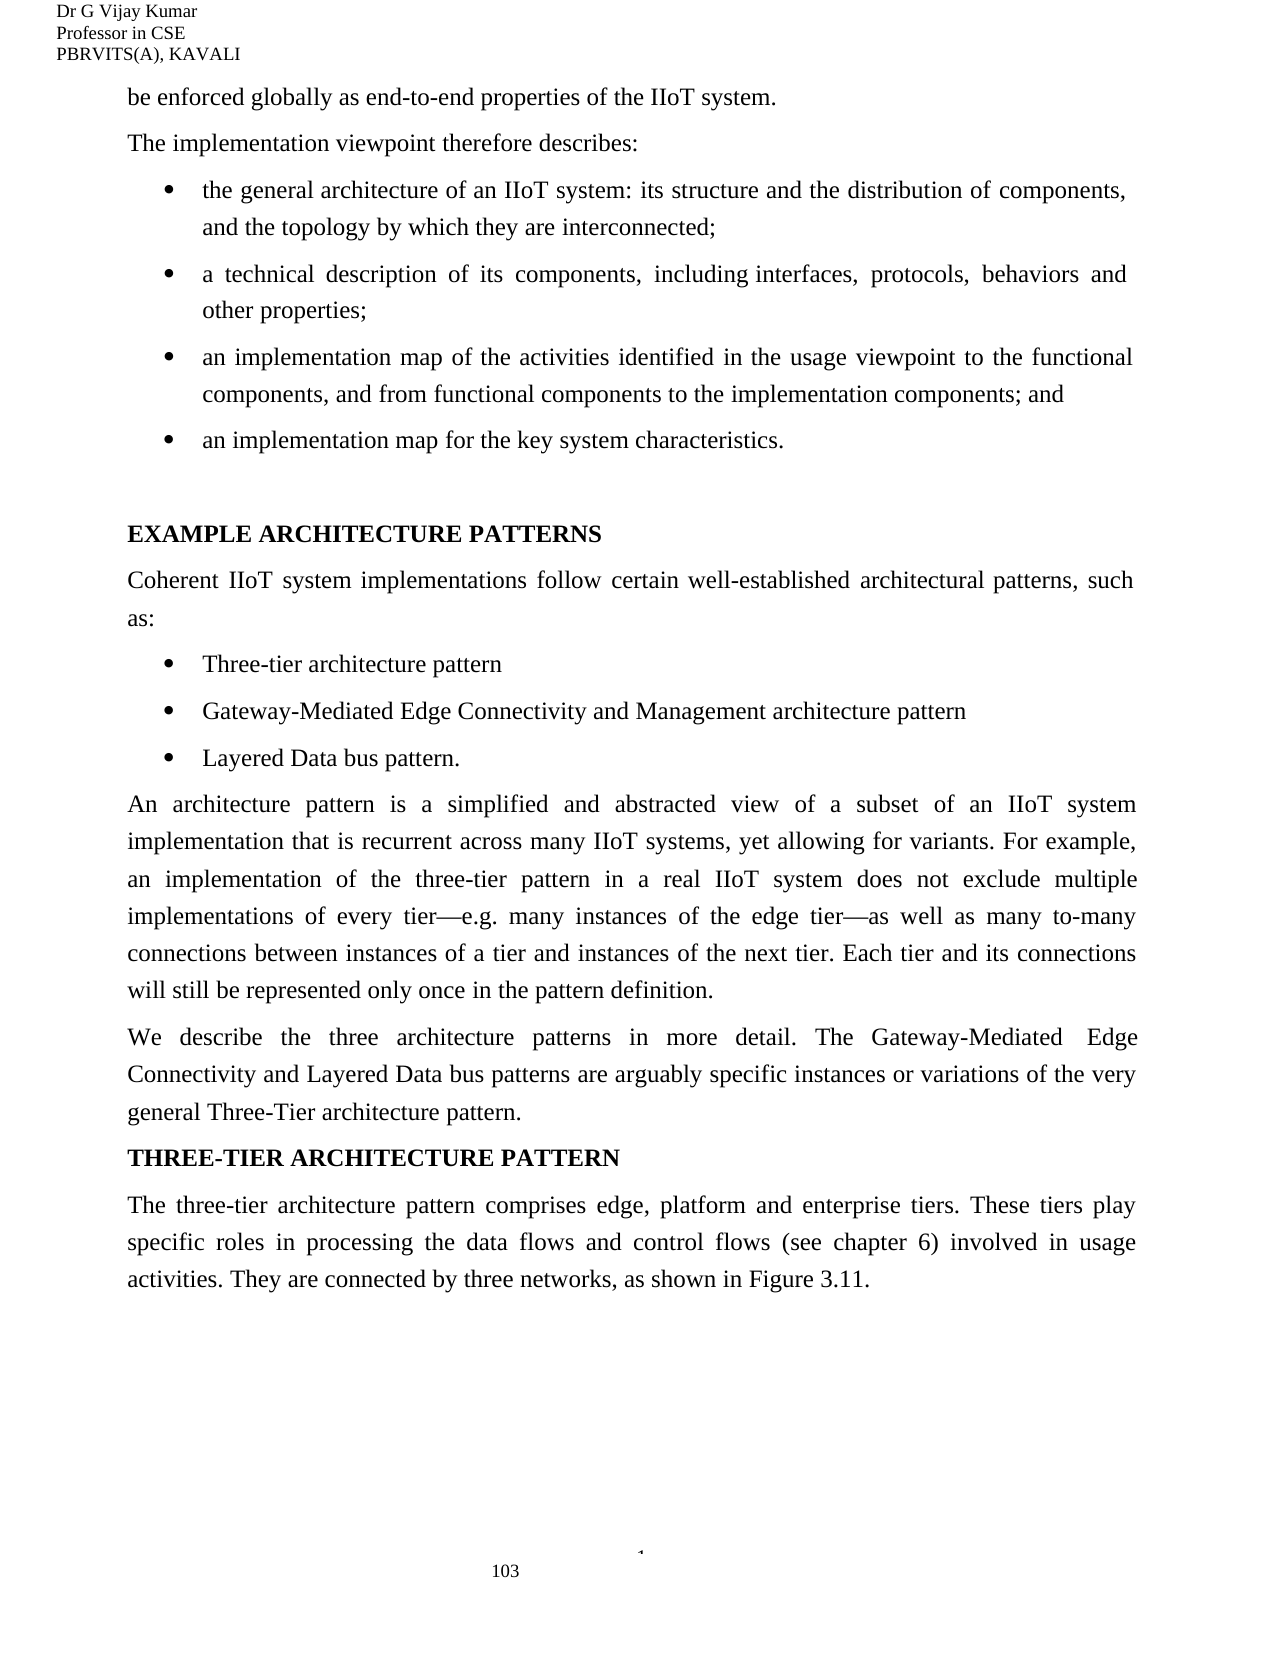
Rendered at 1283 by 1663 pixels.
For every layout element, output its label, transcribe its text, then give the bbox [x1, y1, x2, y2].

text We describe the three architecture patterns in more detail. The Gateway-Mediated Edge Connectivity and Layered Data bus patterns are arguably specific instances or variations of the very general Three-Tier architecture pattern. [127, 1022, 1138, 1126]
text The three-tier architecture pattern comprises edge, platform and enterprise tiers. These tiers play specific roles in processing the data flows and control flows (see chapter 6) involved in usage activities. They are connected by three networks, as shown in Figure 3.11. [127, 1190, 1137, 1293]
list the general architecture of an IIoT system: its structure and the distribution of components, and the topology by which they are interconnected; [164, 175, 1136, 241]
subtitle EXAMPLE ARCHITECTURE PATTERNS [127, 519, 1272, 548]
list an implementation map of the activities identified in the usage viewpoint to the functional components, and from functional components to the implementation components; and [164, 342, 1137, 408]
text Coherent IIoT system implementations follow certain well-established architectural patterns, such as: [127, 565, 1159, 632]
list Gateway-Mediated Edge Connectivity and Management architecture pattern [164, 696, 1272, 725]
subtitle THREE-TIER ARCHITECTURE PATTERN [127, 1143, 1272, 1172]
text An architecture pattern is a simplified and abstracted view of a subset of an IIoT system implementation that is recurrent across many IIoT systems, yet allowing for variants. For example, an implementation of the three-tier pattern in a real IIoT system does not exclude multiple implementations of every tier—e.g. many instances of the edge tier—as well as many to-many connections between instances of a tier and instances of the next tier. Each tier and its connections will still be represented only once in the pattern definition. [127, 789, 1138, 1004]
list an implementation map for the key system characteristics. [164, 425, 1272, 454]
list Three-tier architecture pattern [164, 649, 1272, 678]
text be enforced globally as end-to-end properties of the IIoT system. The implementation viewpoint therefore describes: [127, 82, 779, 157]
list Layered Data bus pattern. [164, 743, 1272, 771]
list a technical description of its components, including interfaces, protocols, behaviors and other properties; [164, 259, 1137, 324]
